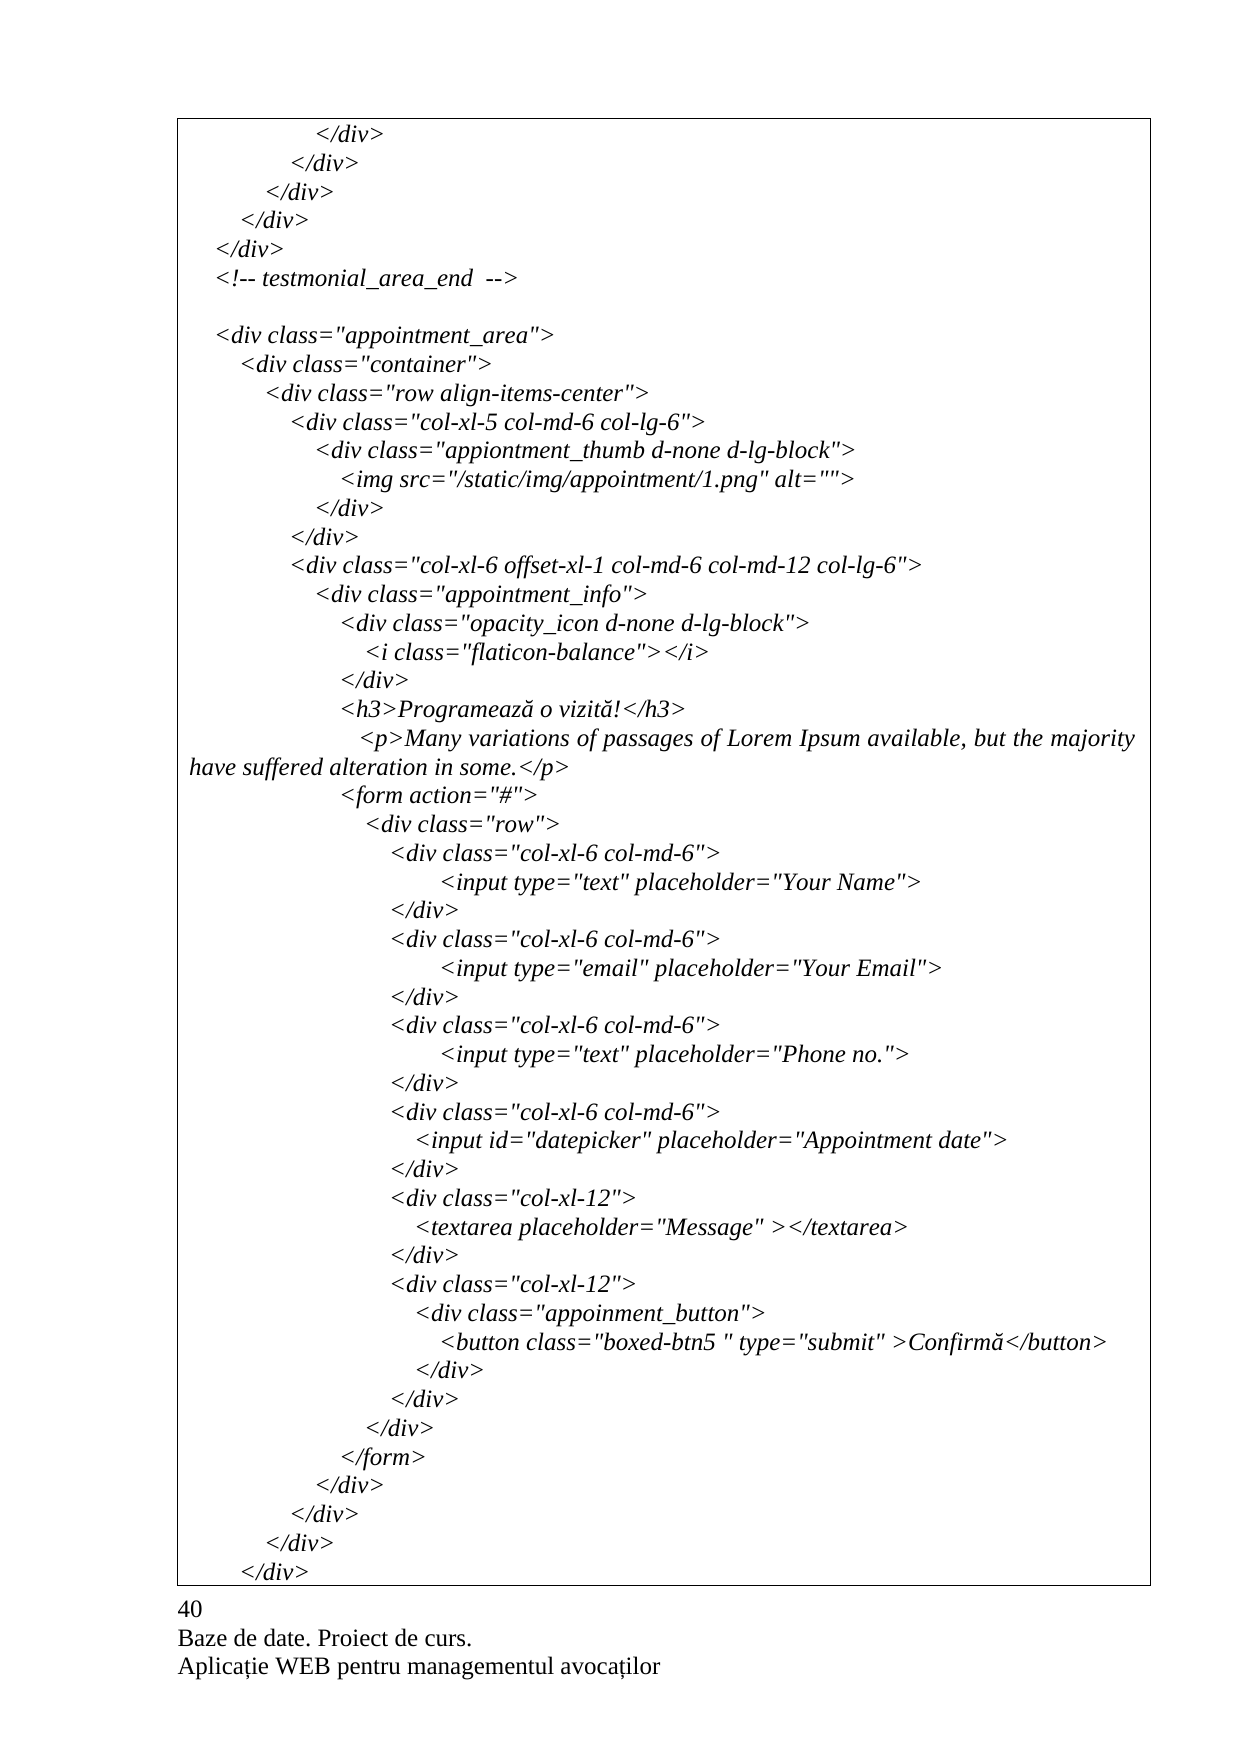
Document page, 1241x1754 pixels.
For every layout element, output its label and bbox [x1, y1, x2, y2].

table_cell [178, 119, 1150, 1585]
